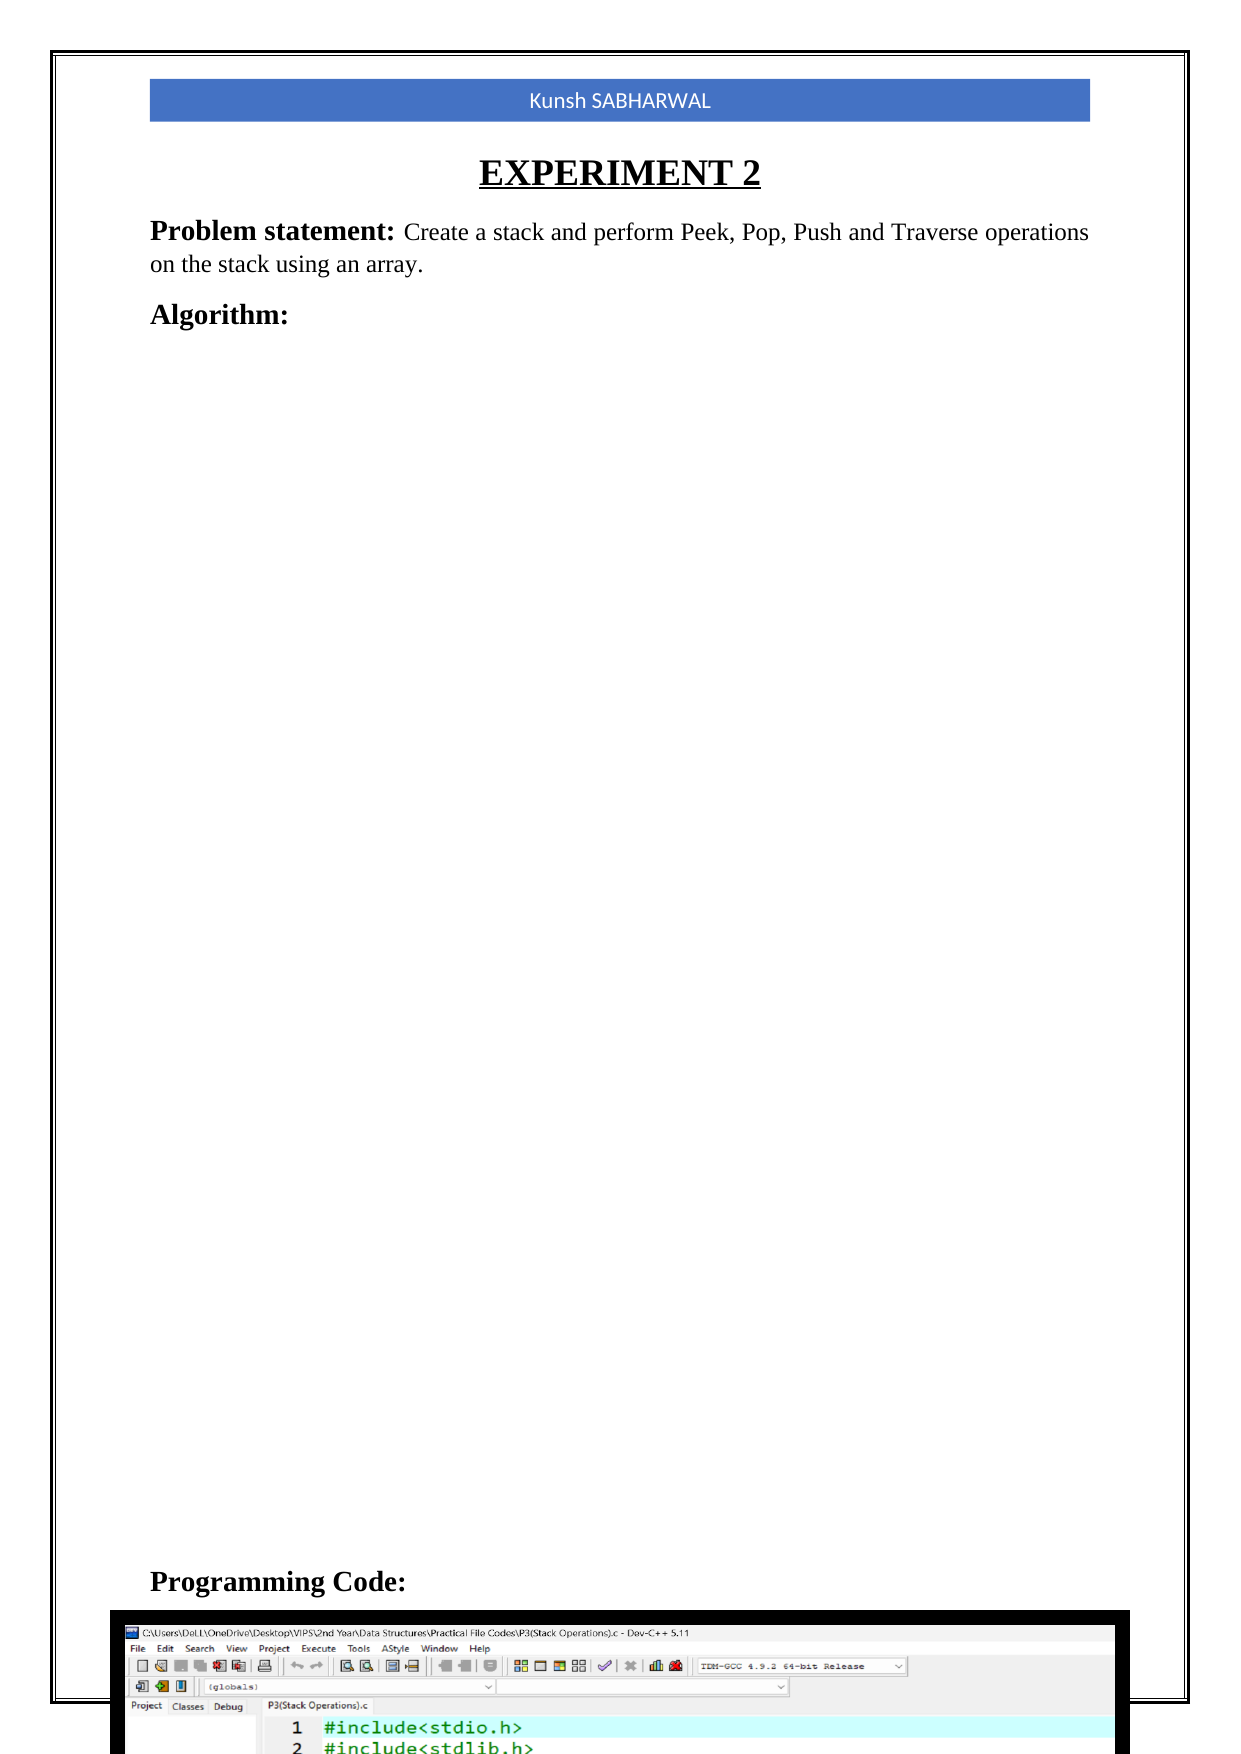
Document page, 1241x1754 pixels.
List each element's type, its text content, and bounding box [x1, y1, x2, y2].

text Programming Code: [150, 1564, 1090, 1598]
text EXPERIMENT 2 [150, 150, 1090, 193]
picture [125, 1625, 1115, 1754]
text Problem statement: Create a stack and perform Peek, Pop, Push and Traverse operations on the stack using an array. [150, 213, 1090, 278]
text Algorithm: [150, 297, 1090, 330]
